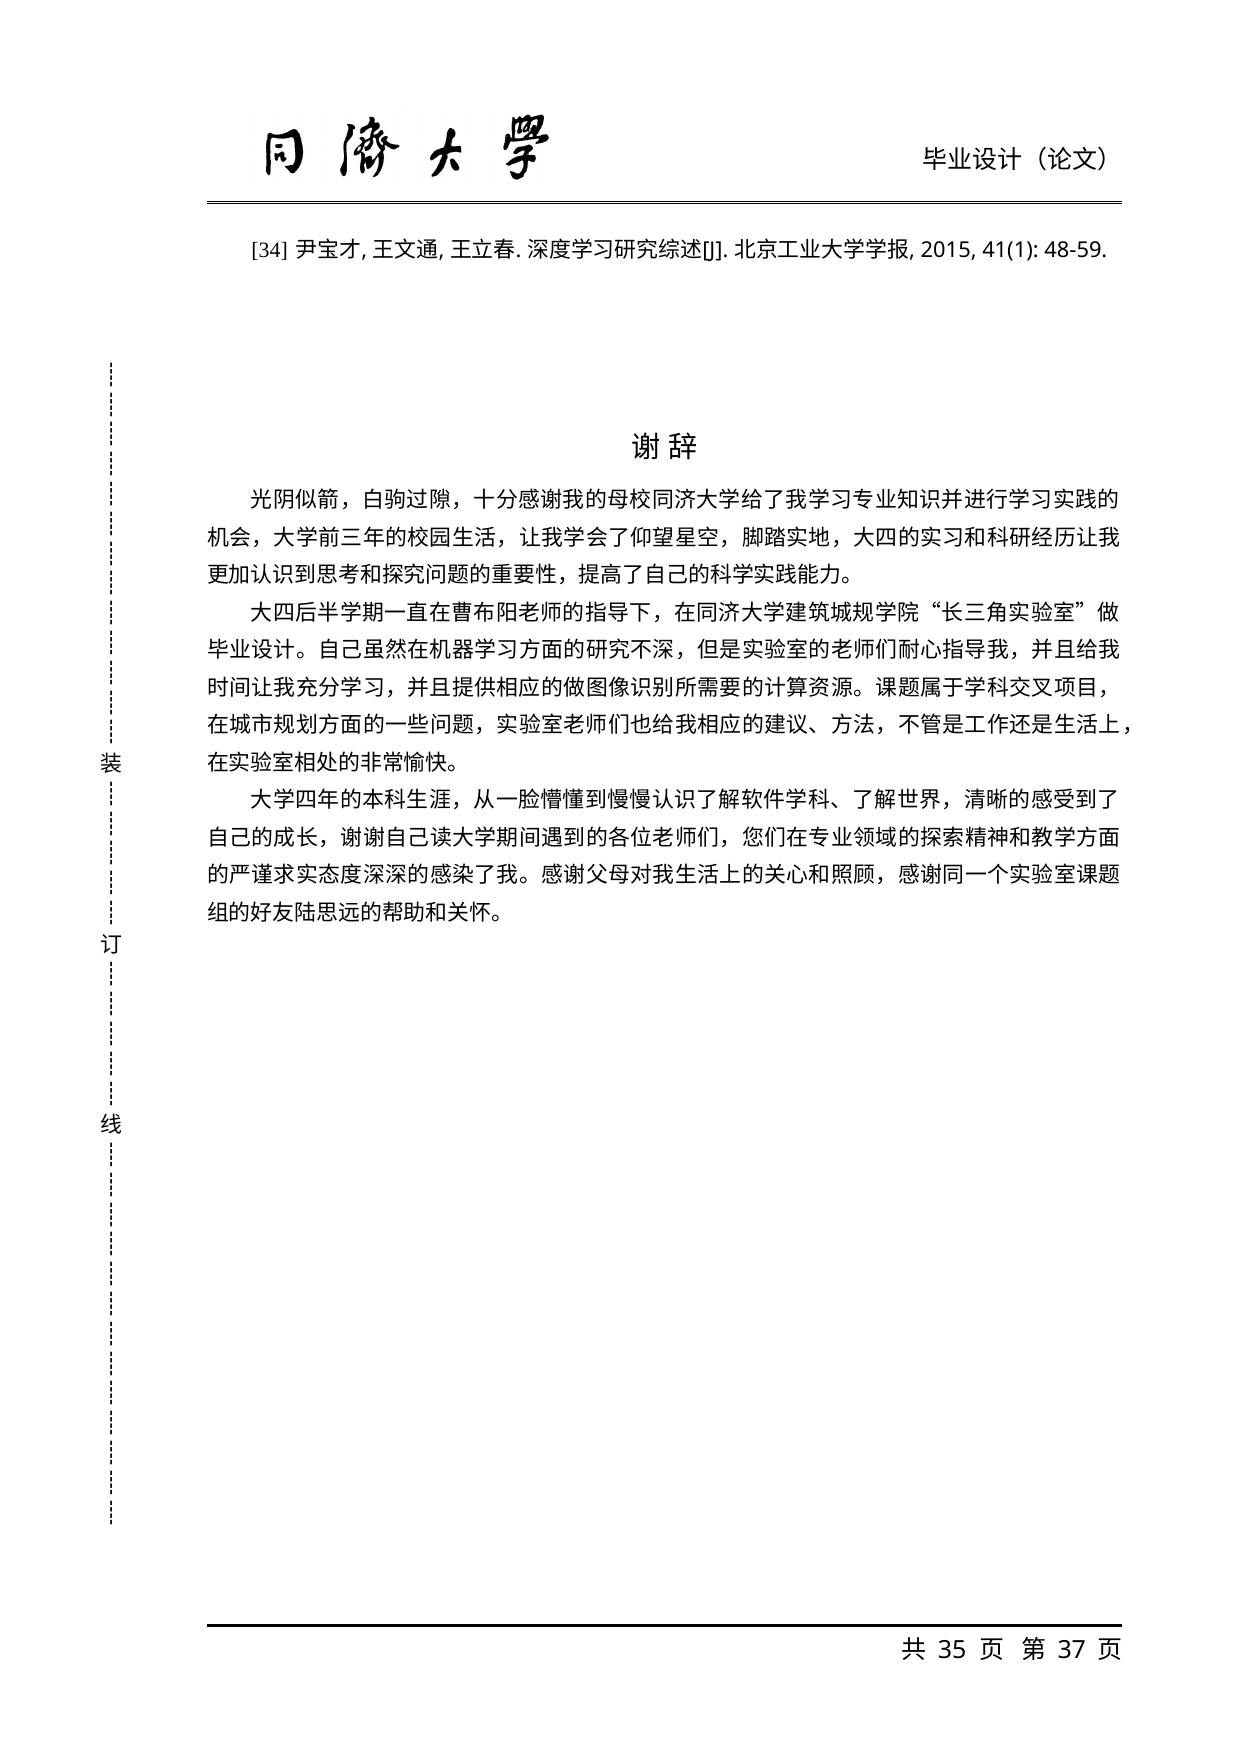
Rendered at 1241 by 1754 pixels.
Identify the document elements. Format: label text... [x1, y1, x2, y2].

picture [244, 106, 567, 185]
list 尹宝才, 王文通, 王立春. 深度学习研究综述[J]. 北京工业大学学报, 2015, 41(1): 48-59. [251, 228, 1122, 265]
text 大学四年的本科生涯，从一脸懵懂到慢慢认识了解软件学科、了解世界，清晰的感受到了自己的成长，谢谢自己读大学期间遇到的各位老师们，您们在专业领域的探索精神和教学方面的严谨求实态度深深的感染了我。感谢父母对我生活上的关心和照顾，感谢同一个实验室课题组的好友陆思远的帮助和关怀。 [207, 778, 1122, 928]
text 大四后半学期一直在曹布阳老师的指导下，在同济大学建筑城规学院“长三角实验室”做毕业设计。自己虽然在机器学习方面的研究不深，但是实验室的老师们耐心指导我，并且给我时间让我充分学习，并且提供相应的做图像识别所需要的计算资源。课题属于学科交叉项目，在城市规划方面的一些问题，实验室老师们也给我相应的建议、方法，不管是工作还是生活上，在实验室相处的非常愉快。 [207, 590, 1122, 778]
text 光阴似箭，白驹过隙，十分感谢我的母校同济大学给了我学习专业知识并进行学习实践的机会，大学前三年的校园生活，让我学会了仰望星空，脚踏实地，大四的实习和科研经历让我更加认识到思考和探究问题的重要性，提高了自己的科学实践能力。 [207, 478, 1122, 590]
subtitle 谢 辞 [207, 428, 1122, 465]
